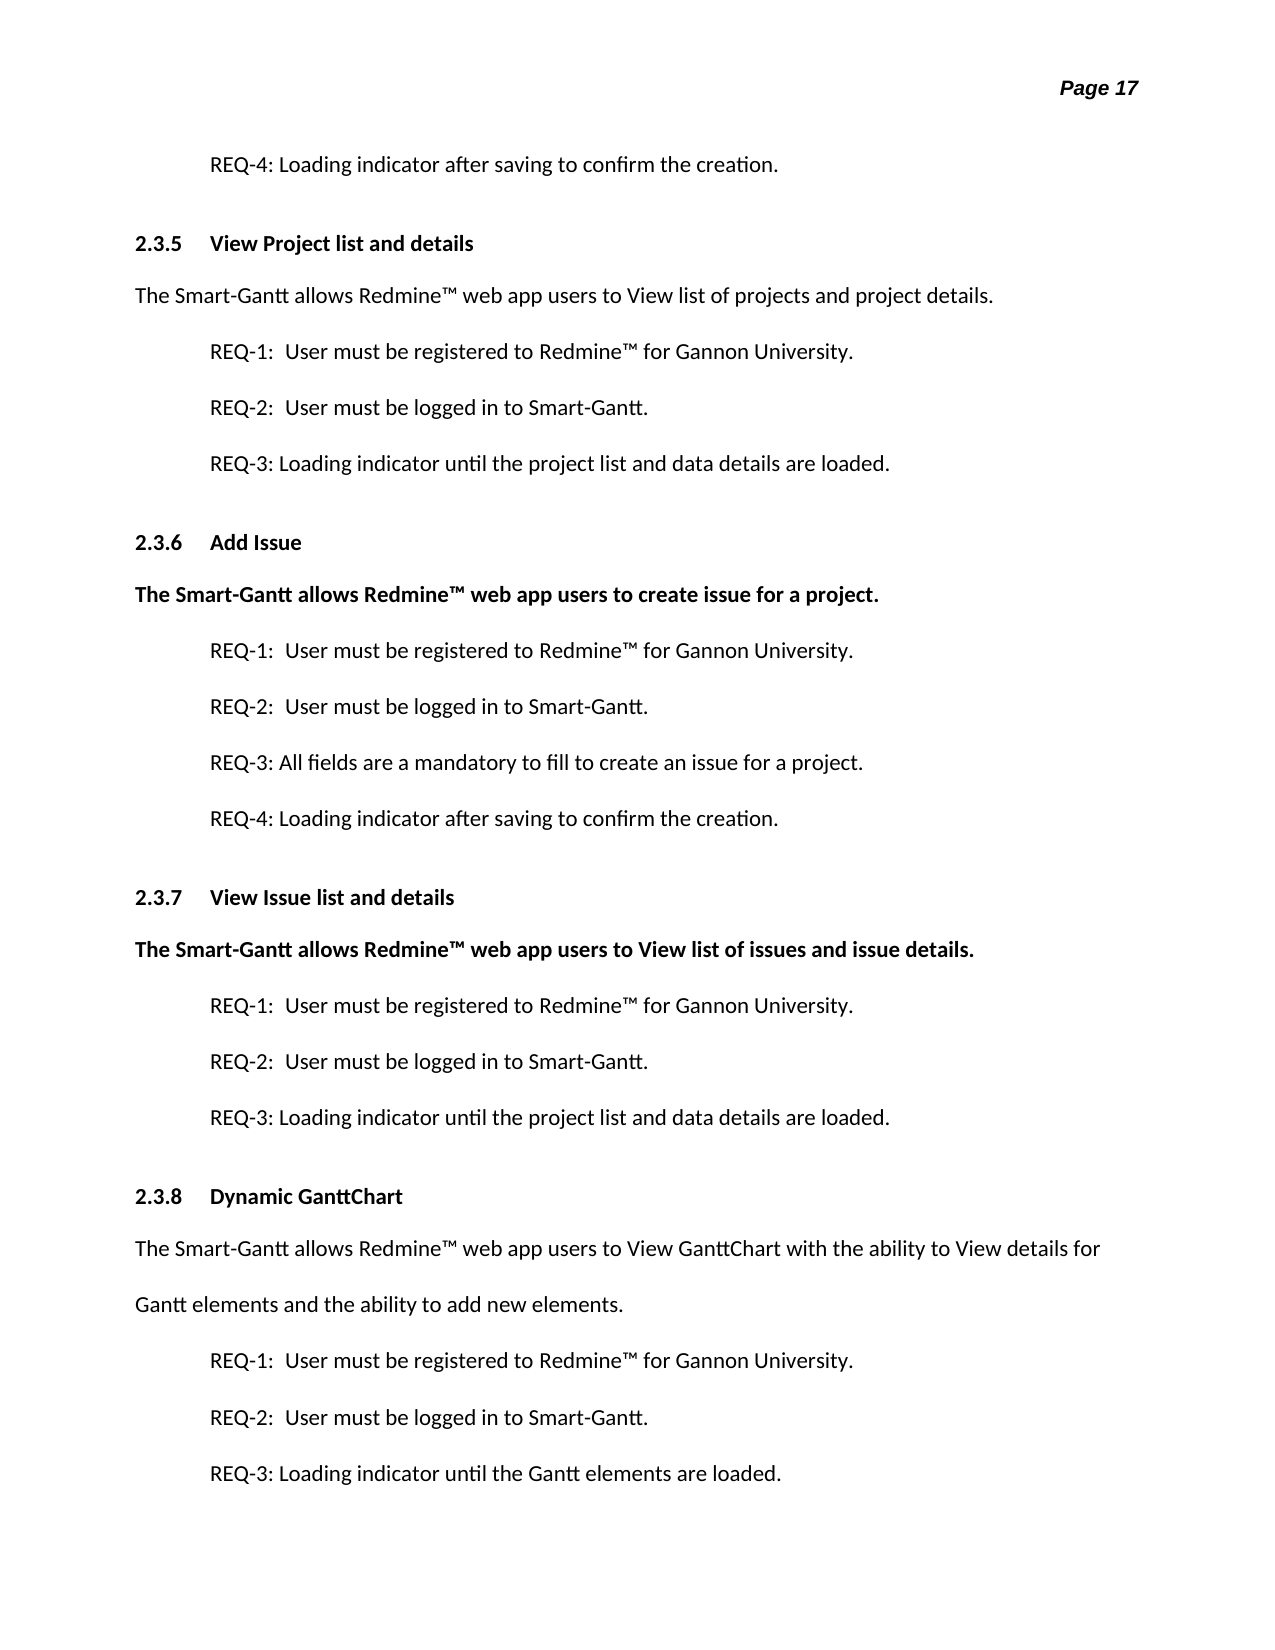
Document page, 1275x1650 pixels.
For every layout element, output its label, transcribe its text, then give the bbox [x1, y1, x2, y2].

text REQ-2: User must be logged in to Smart-Gantt. [210, 1047, 1140, 1076]
text The Smart-Gantt allows Redmine™ web app users to create issue for a project. [135, 580, 1140, 608]
subtitle Dynamic GanttChart [135, 1184, 1140, 1209]
text REQ-4: Loading indicator after saving to confirm the creation. [210, 150, 1140, 178]
text REQ-2: User must be logged in to Smart-Gantt. [210, 1403, 1140, 1431]
subtitle View Issue list and details [135, 885, 1140, 910]
subtitle Add Issue [135, 530, 1140, 555]
text REQ-3: All fields are a mandatory to fill to create an issue for a project. [210, 748, 1140, 776]
text The Smart-Gantt allows Redmine™ web app users to View list of issues and issue details. [135, 935, 1140, 963]
text REQ-3: Loading indicator until the Gantt elements are loaded. [210, 1459, 1140, 1487]
text REQ-1: User must be registered to Redmine™ for Gannon University. [210, 991, 1140, 1019]
text The Smart-Gantt allows Redmine™ web app users to View list of projects and project details. [135, 281, 1140, 309]
text The Smart-Gantt allows Redmine™ web app users to View GanttChart with the ability to View details for Gantt elements and the ability to add new elements. [135, 1234, 1140, 1319]
text REQ-1: User must be registered to Redmine™ for Gannon University. [210, 636, 1140, 664]
subtitle View Project list and details [135, 231, 1140, 256]
text REQ-2: User must be logged in to Smart-Gantt. [210, 692, 1140, 720]
text REQ-3: Loading indicator until the project list and data details are loaded. [210, 449, 1140, 477]
text REQ-3: Loading indicator until the project list and data details are loaded. [210, 1103, 1140, 1132]
text REQ-1: User must be registered to Redmine™ for Gannon University. [210, 1347, 1140, 1375]
text REQ-1: User must be registered to Redmine™ for Gannon University. [210, 337, 1140, 365]
text REQ-4: Loading indicator after saving to confirm the creation. [210, 804, 1140, 832]
text REQ-2: User must be logged in to Smart-Gantt. [210, 393, 1140, 421]
